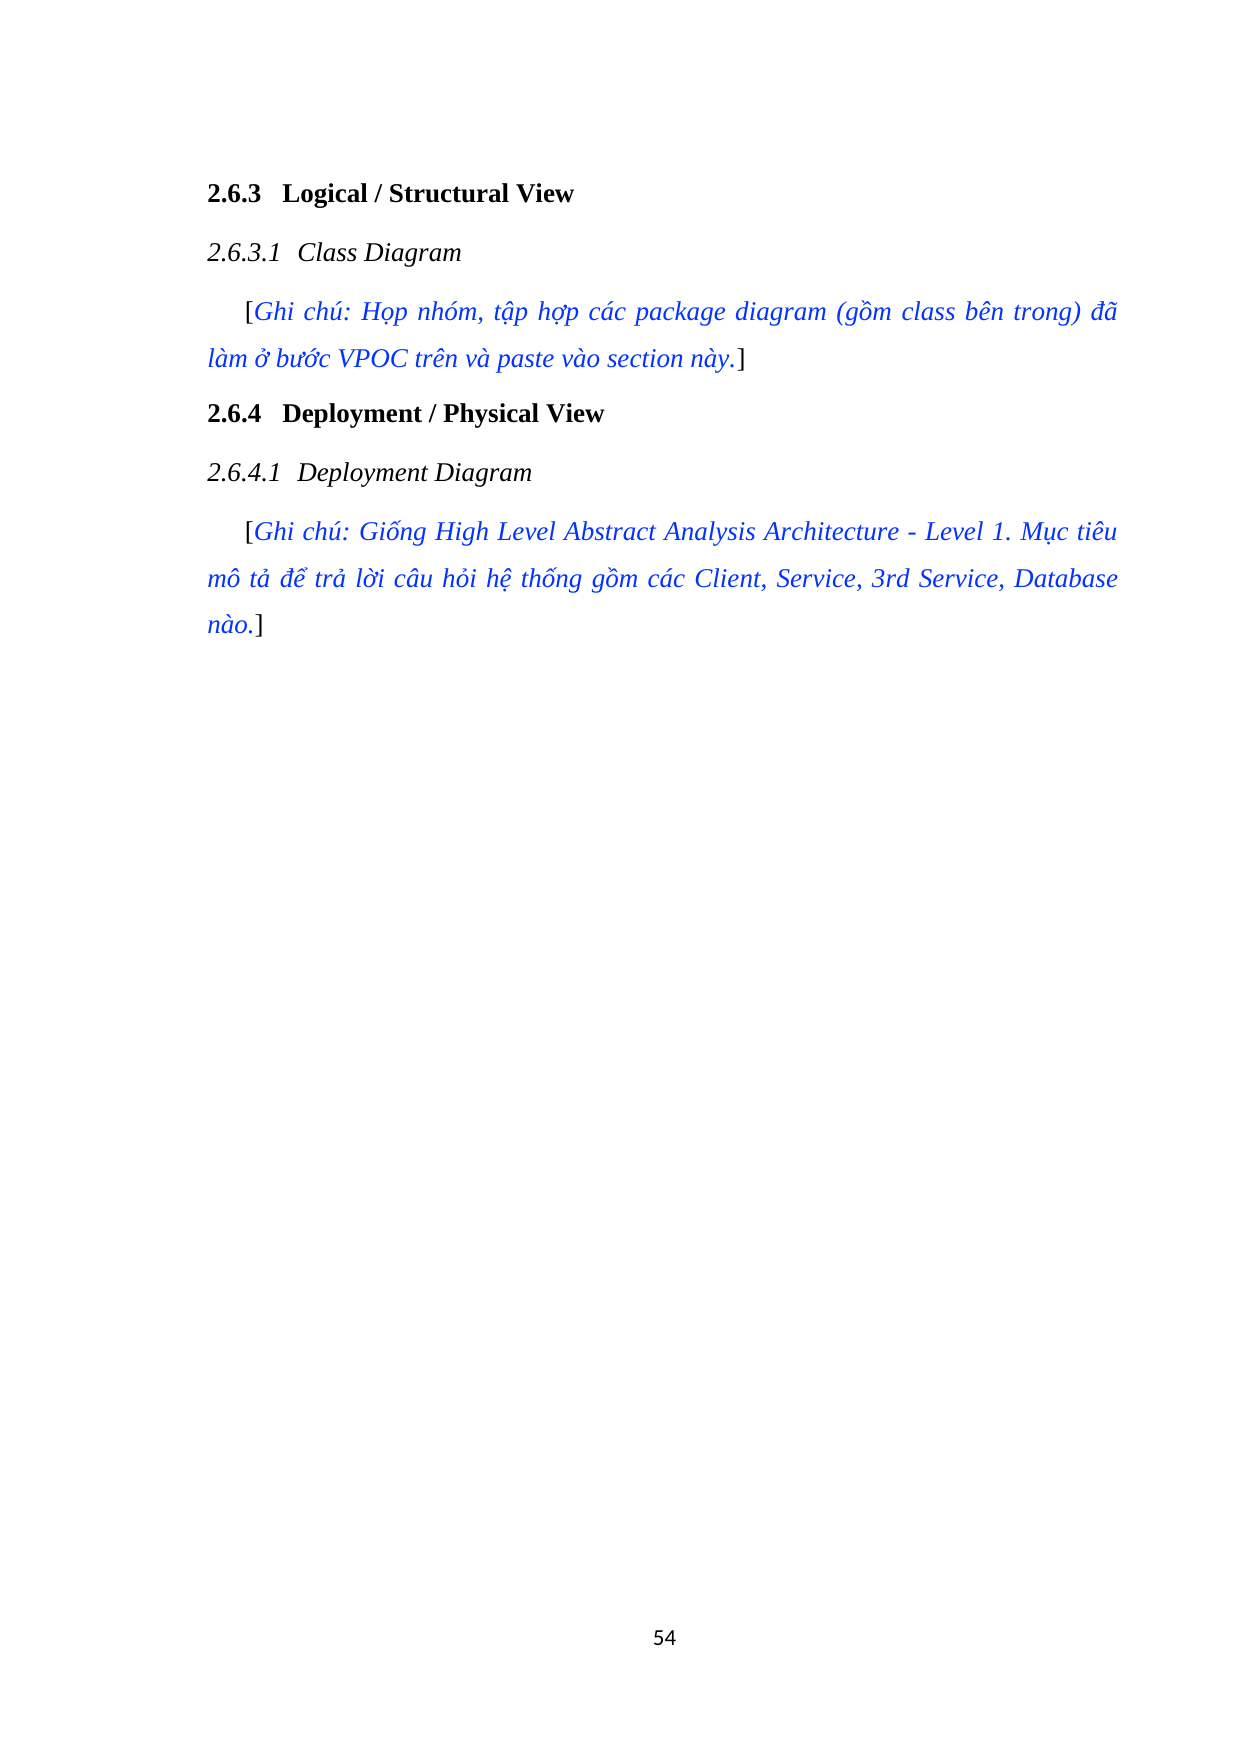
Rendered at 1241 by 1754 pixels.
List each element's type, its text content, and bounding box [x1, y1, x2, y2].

text [Ghi chú: Họp nhóm, tập hợp các package diagram (gồm class bên trong) đã làm ở bước VPOC trên và paste vào section này.] [207, 295, 1122, 373]
subtitle Logical / Structural View [207, 177, 1122, 208]
subtitle Class Diagram [207, 236, 1122, 267]
subtitle Deployment Diagram [207, 456, 1122, 487]
subtitle Deployment / Physical View [207, 397, 1122, 428]
text [Ghi chú: Giống High Level Abstract Analysis Architecture - Level 1. Mục tiêu mô tả để trả lời câu hỏi hệ thống gồm các Client, Service, 3rd Service, Database nào.] [207, 515, 1122, 640]
